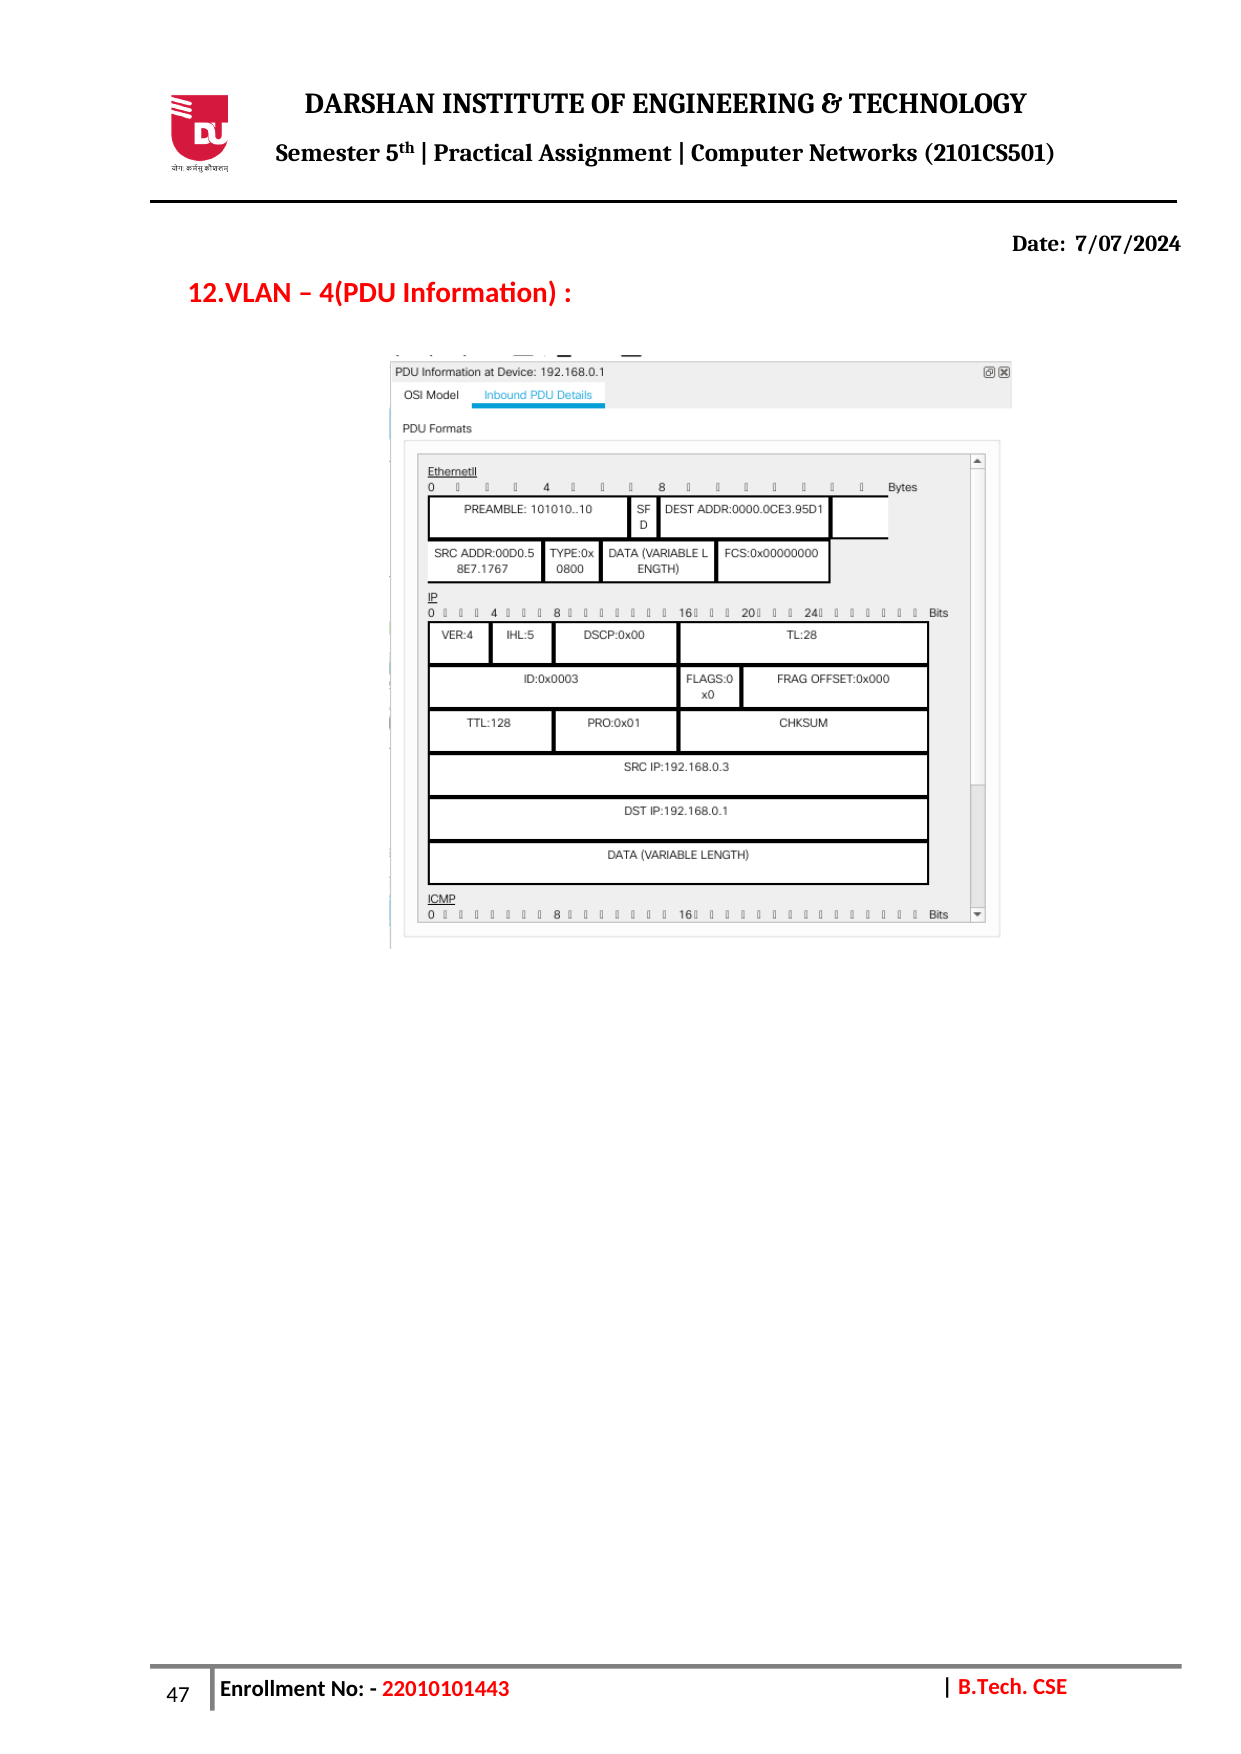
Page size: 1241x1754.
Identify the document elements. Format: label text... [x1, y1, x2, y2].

text Date: 7/07/2024 [135, 231, 1181, 257]
picture [171, 94, 228, 173]
picture [389, 355, 1012, 949]
list VLAN – 4(PDU Information) : [187, 274, 1205, 309]
